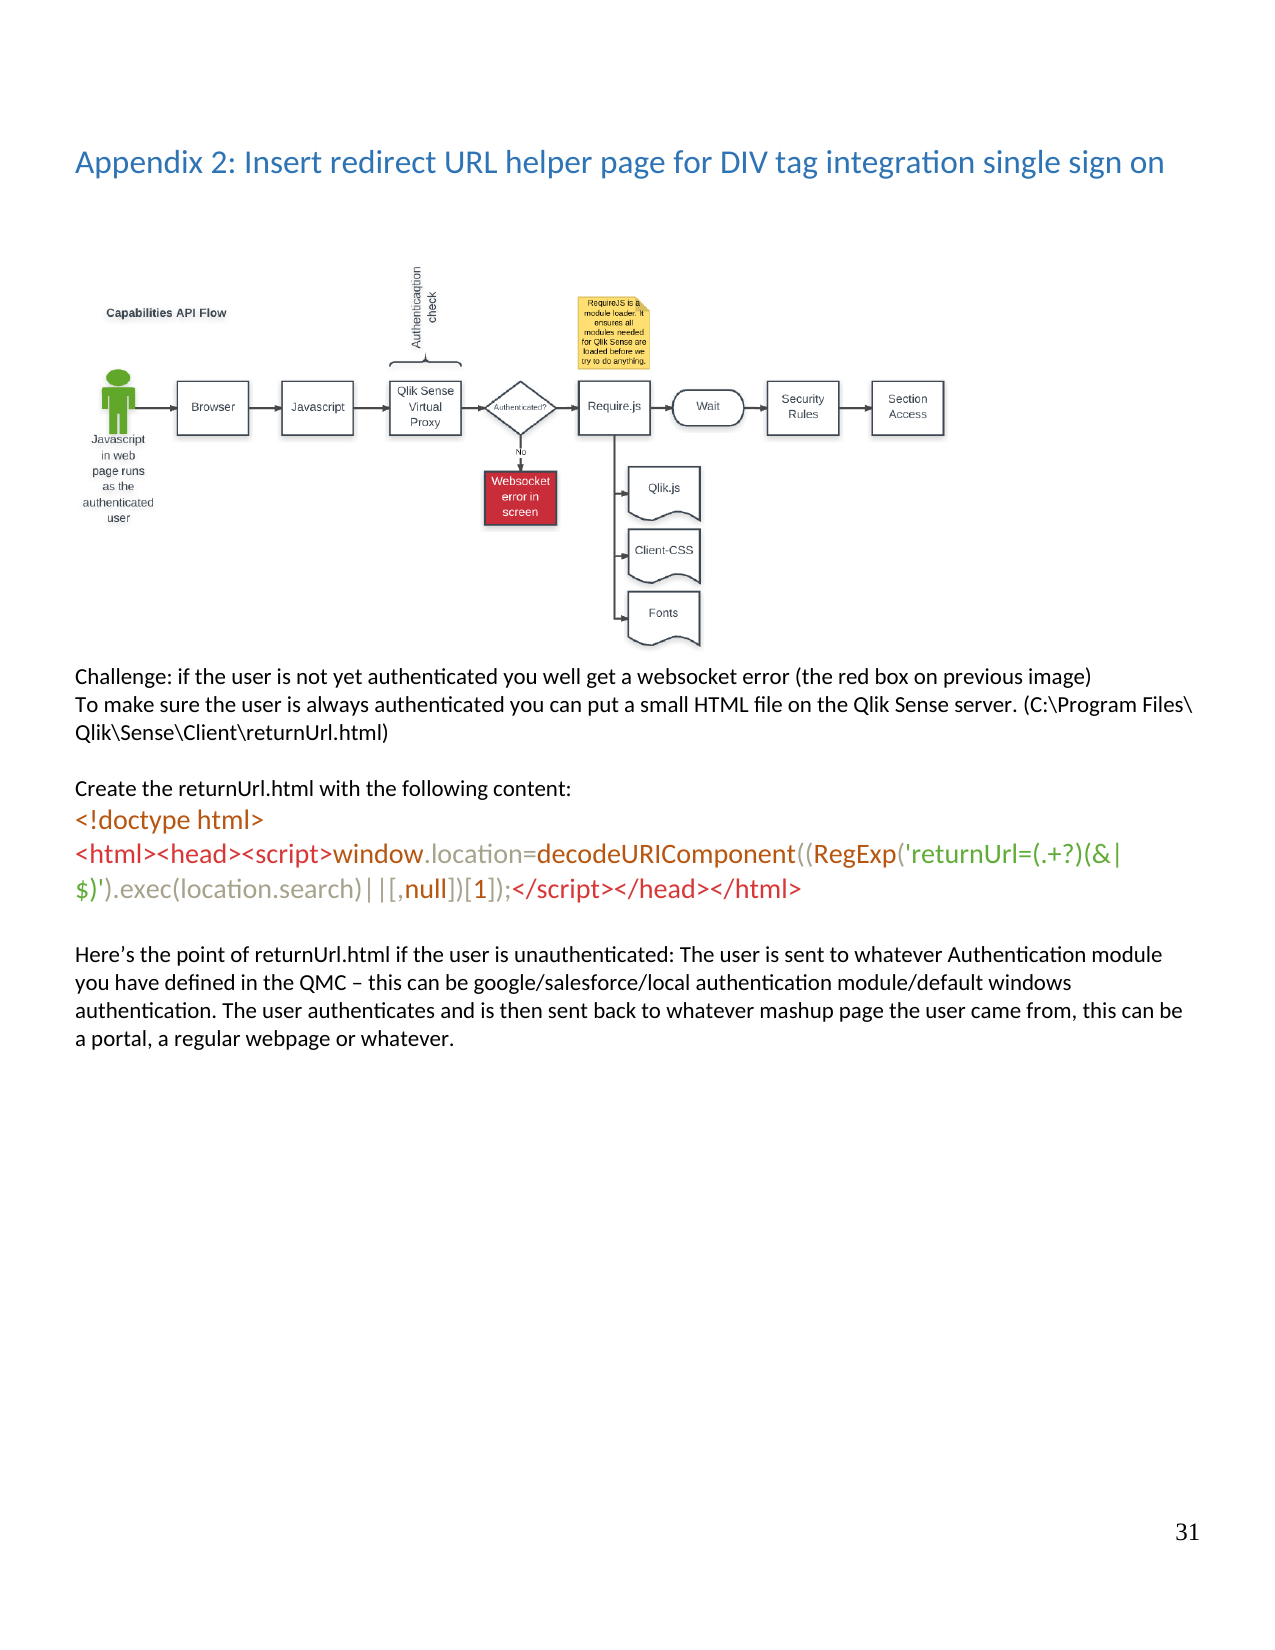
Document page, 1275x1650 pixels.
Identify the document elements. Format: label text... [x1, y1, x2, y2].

subtitle Appendix 2: Insert redirect URL helper page for DIV tag integration single sign on [75, 141, 1200, 181]
text Create the returnUrl.html with the following content: [75, 774, 1200, 802]
picture [75, 251, 964, 662]
text Here’s the point of returnUrl.html if the user is unauthenticated: The user is sent to whatever Authentication module you have defined in the QMC – this can be google/salesforce/local authentication module/default windows authentication. The user authenticates and is then sent back to whatever mashup page the user came from, this can be a portal, a regular webpage or whatever. [75, 940, 1200, 1052]
text To make sure the user is always authenticated you can put a small HTML file on the Qlik Sense server. (C:\Program Files\Qlik\Sense\Client\returnUrl.html) [75, 690, 1200, 746]
text Challenge: if the user is not yet authenticated you well get a websocket error (the red box on previous image) [75, 662, 1200, 690]
text <!doctype html> <html><head><script>window.location=decodeURIComponent((RegExp('returnUrl=(.+?)(&|$)').exec(location.search)||[,null])[1]);</script></head></html> [75, 802, 1200, 905]
